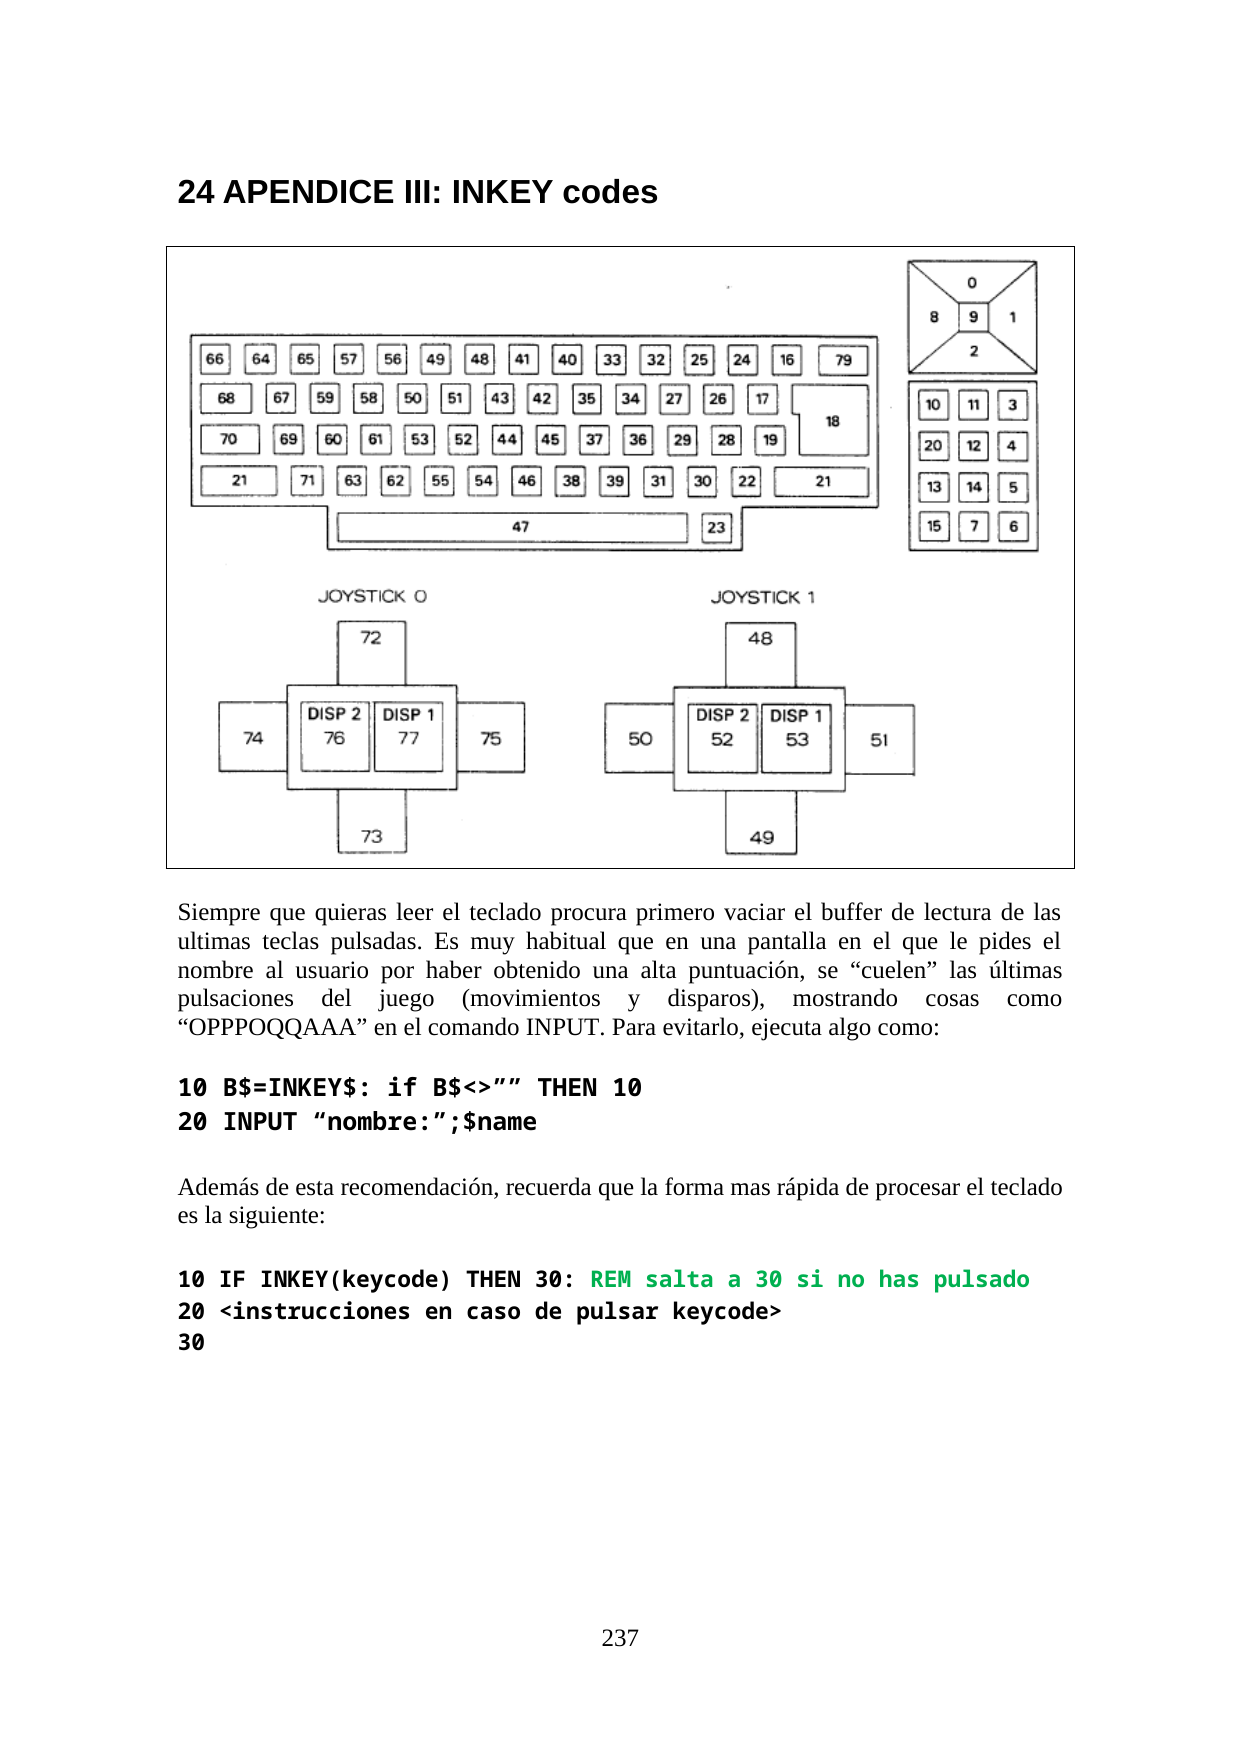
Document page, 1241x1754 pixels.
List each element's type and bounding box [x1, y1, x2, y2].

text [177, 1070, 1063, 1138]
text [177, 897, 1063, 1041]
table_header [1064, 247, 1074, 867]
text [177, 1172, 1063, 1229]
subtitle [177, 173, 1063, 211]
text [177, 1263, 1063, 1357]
picture [177, 247, 1064, 868]
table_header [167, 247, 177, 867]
